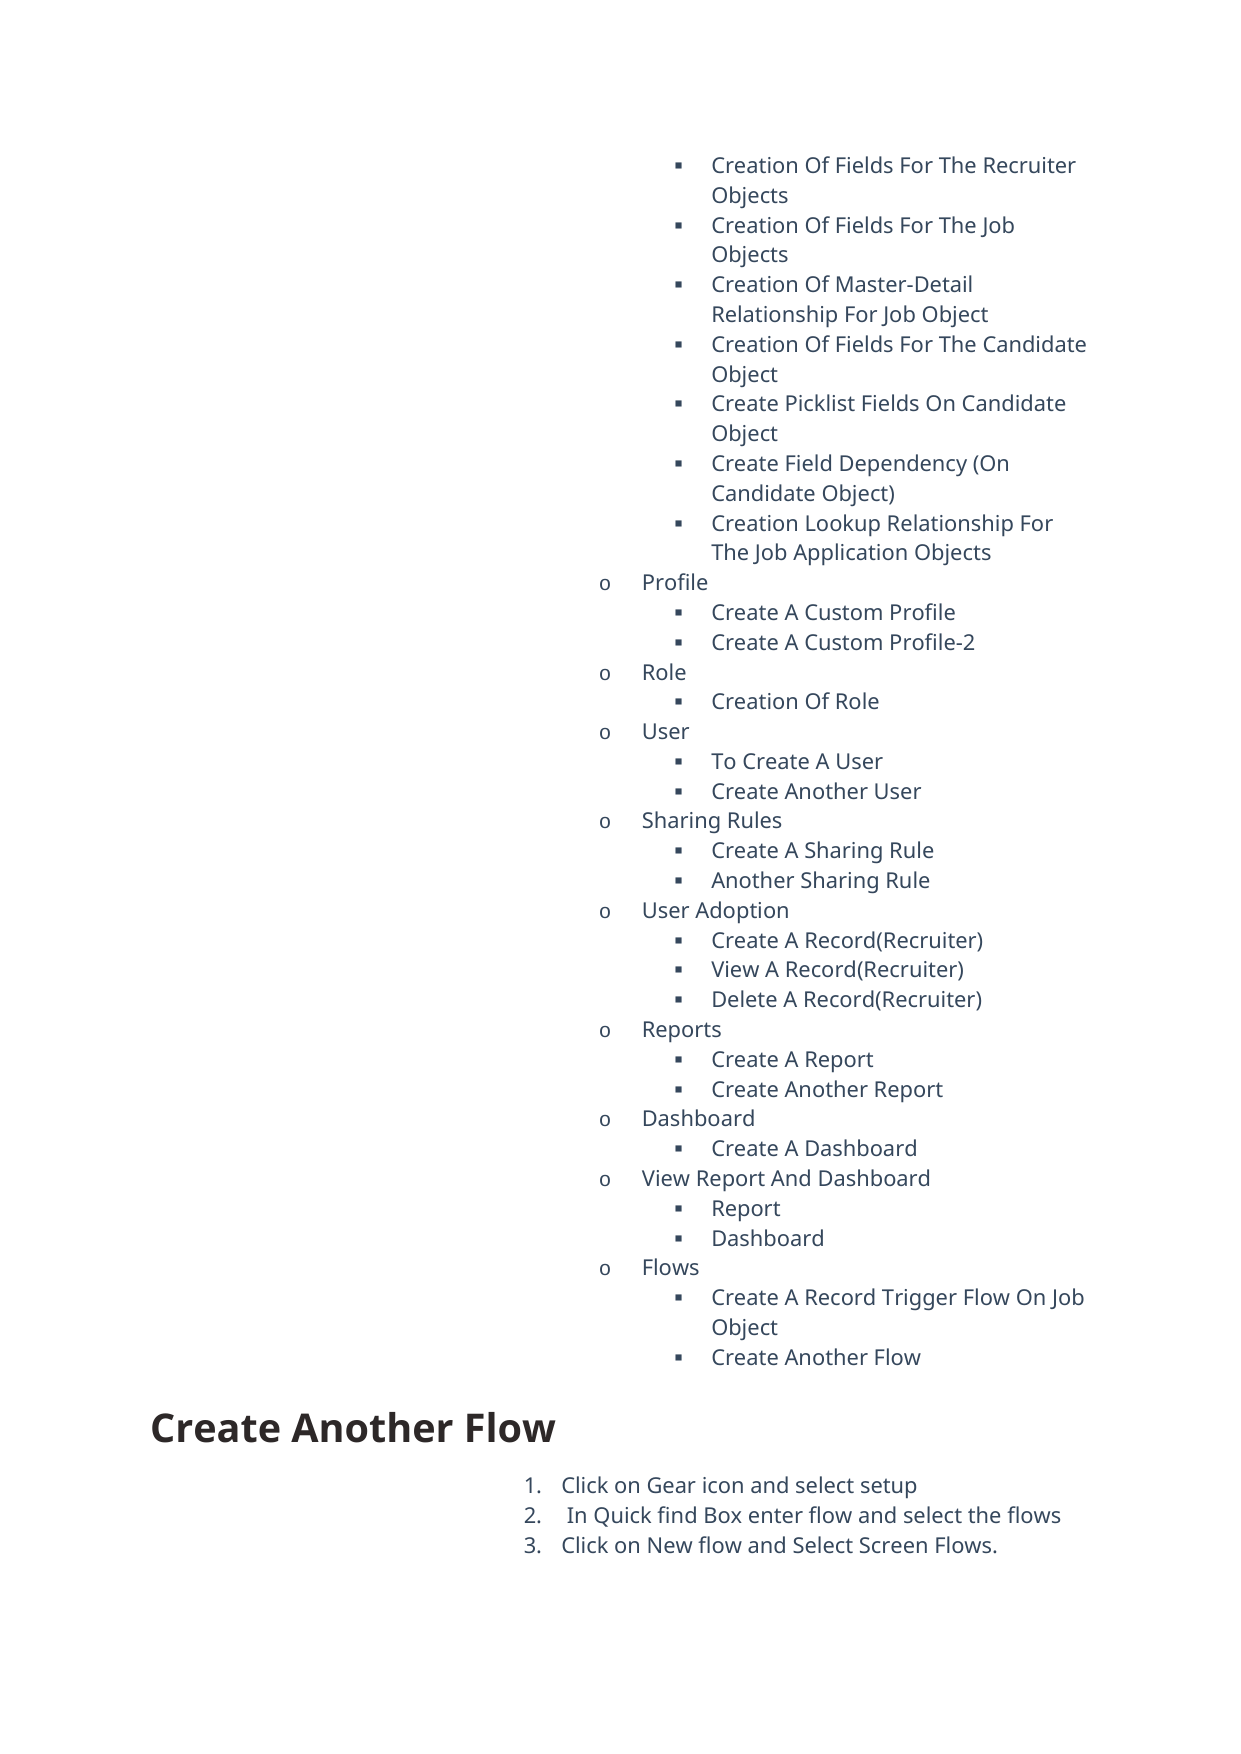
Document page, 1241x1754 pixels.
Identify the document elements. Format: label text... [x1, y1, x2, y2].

list Creation Of Fields For The Candidate Object [673, 329, 1090, 388]
list Dashboard [673, 1222, 1090, 1252]
list Dashboard [598, 1103, 1090, 1133]
list Reports [598, 1014, 1090, 1044]
list Creation Of Role [673, 686, 1090, 716]
list Create A Record Trigger Flow On Job Object [673, 1282, 1090, 1342]
list View Report And Dashboard [598, 1163, 1090, 1193]
list Creation Of Master-Detail Relationship For Job Object [673, 269, 1090, 329]
list Creation Lookup Relationship For The Job Application Objects [673, 507, 1090, 567]
list User Adoption [598, 895, 1090, 924]
list Delete A Record(Recruiter) [673, 984, 1090, 1014]
list Create A Custom Profile [673, 597, 1090, 627]
list Click on New flow and Select Screen Flows. [523, 1530, 1090, 1559]
list Sharing Rules [598, 805, 1090, 835]
list Create Another Flow [673, 1342, 1090, 1371]
list Create Field Dependency (On Candidate Object) [673, 448, 1090, 507]
list In Quick find Box enter flow and select the flows [523, 1500, 1090, 1530]
list Creation Of Fields For The Recruiter Objects [673, 150, 1090, 209]
list To Create A User [673, 746, 1090, 776]
list Create A Record(Recruiter) [673, 924, 1090, 954]
list Role [598, 656, 1090, 686]
list Create Another User [673, 776, 1090, 805]
list Create Another Report [673, 1073, 1090, 1103]
list Click on Gear icon and select setup [523, 1470, 1090, 1500]
list Create A Dashboard [673, 1133, 1090, 1163]
list Creation Of Fields For The Job Objects [673, 209, 1090, 269]
list Flows [598, 1252, 1090, 1282]
list Profile [598, 567, 1090, 597]
list Report [673, 1193, 1090, 1222]
list Create Picklist Fields On Candidate Object [673, 388, 1090, 448]
list Create A Sharing Rule [673, 835, 1090, 865]
list Create A Custom Profile-2 [673, 627, 1090, 656]
list User [598, 716, 1090, 746]
list Create A Report [673, 1044, 1090, 1073]
text Create Another Flow [150, 1401, 1090, 1454]
list Another Sharing Rule [673, 865, 1090, 895]
list View A Record(Recruiter) [673, 954, 1090, 984]
